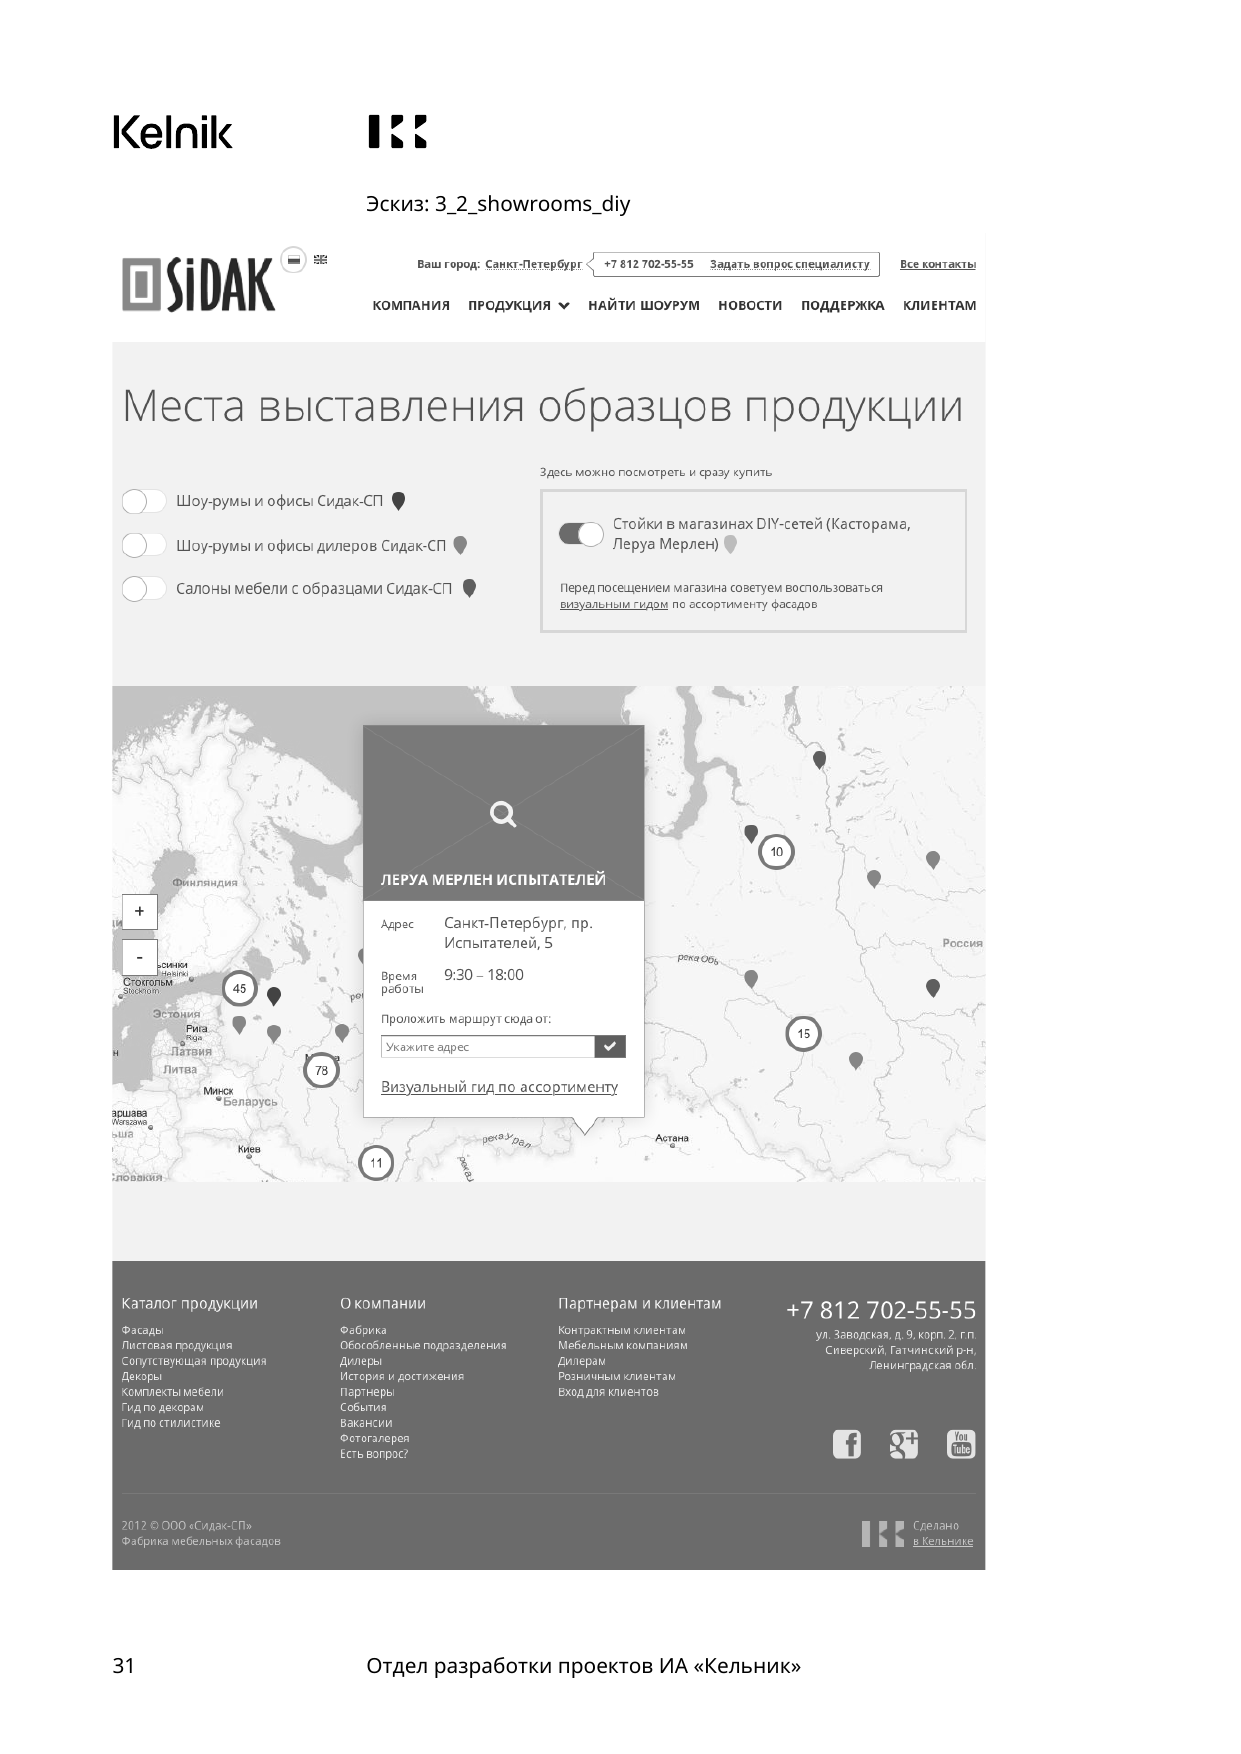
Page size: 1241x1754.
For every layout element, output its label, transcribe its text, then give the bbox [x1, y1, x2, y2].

picture [112, 233, 986, 1570]
text Эскиз: 3_2_showrooms_diy [366, 191, 1163, 216]
